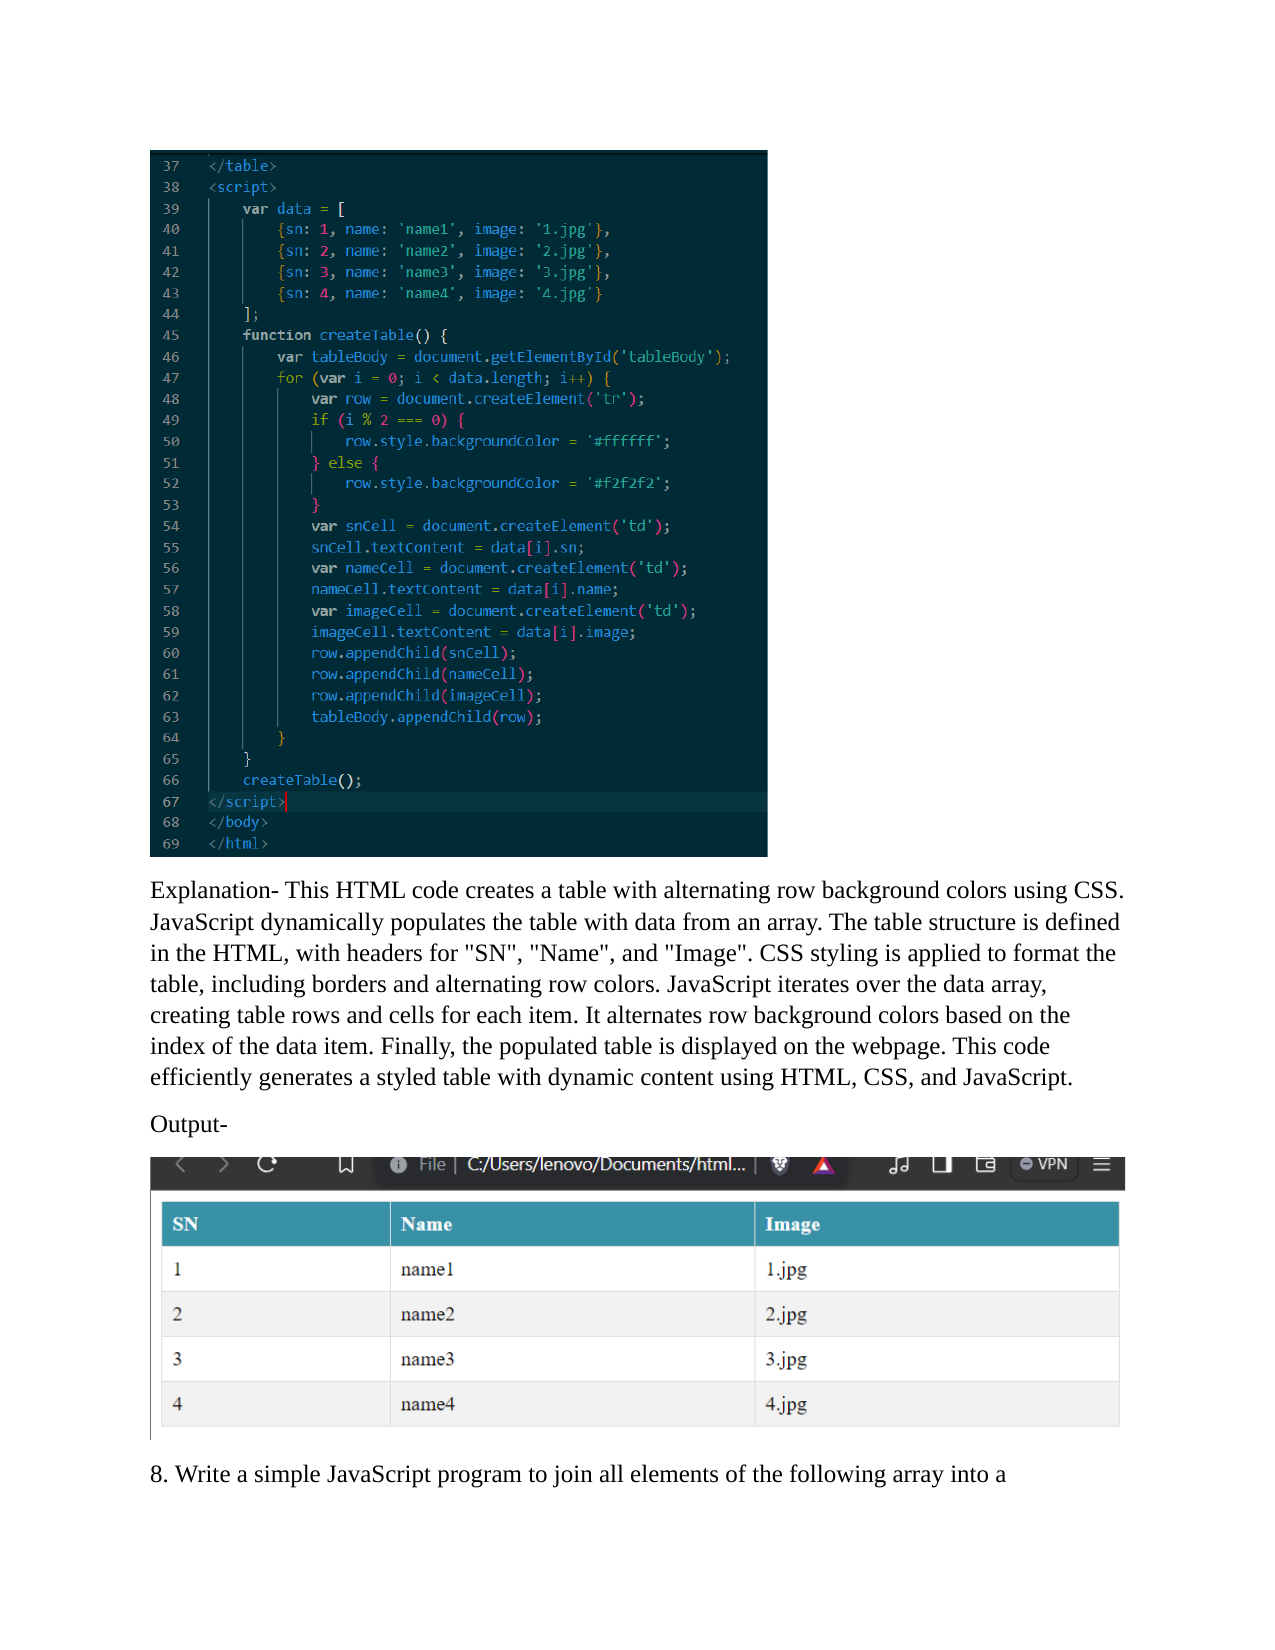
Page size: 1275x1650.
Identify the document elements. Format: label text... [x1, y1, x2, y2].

picture [363, 414, 371, 424]
picture [327, 652, 336, 657]
text Explanation- This HTML code creates a table with alternating row background colors using CSS. JavaScript dynamically populates the table with data from an array. The table structure is defined in the HTML, with headers for "SN", "Name", and "Image". CSS styling is applied to format the table, including borders and alternating row colors. JavaScript iterates over the data array, creating table rows and cells for each item. It alternates row background colors based on the index of the data item. Finally, the populated table is displayed on the webpage. This code efficiently generates a styled table with dynamic content using HTML, CSS, and JavaScript. [150, 876, 1125, 1091]
picture [327, 694, 336, 700]
picture [361, 291, 373, 297]
picture [592, 587, 605, 593]
picture [150, 1157, 1125, 1440]
picture [549, 396, 562, 403]
picture [361, 270, 373, 276]
picture [595, 630, 602, 636]
picture [361, 227, 373, 233]
picture [361, 248, 373, 255]
picture [209, 793, 768, 811]
text Output- [150, 1109, 1125, 1138]
picture [484, 227, 493, 233]
picture [472, 566, 485, 572]
picture [484, 609, 493, 615]
picture [450, 355, 458, 361]
picture [300, 333, 310, 339]
picture [352, 672, 356, 682]
picture [321, 630, 331, 636]
picture [484, 270, 493, 276]
picture [244, 841, 250, 848]
picture [484, 291, 493, 297]
text 8. Write a simple JavaScript program to join all elements of the following array into a [150, 1459, 1125, 1488]
picture [403, 393, 407, 403]
picture [361, 566, 373, 572]
picture [595, 566, 605, 572]
picture [484, 248, 493, 255]
picture [428, 396, 442, 403]
picture [454, 524, 467, 530]
picture [326, 587, 333, 593]
picture [458, 693, 465, 700]
